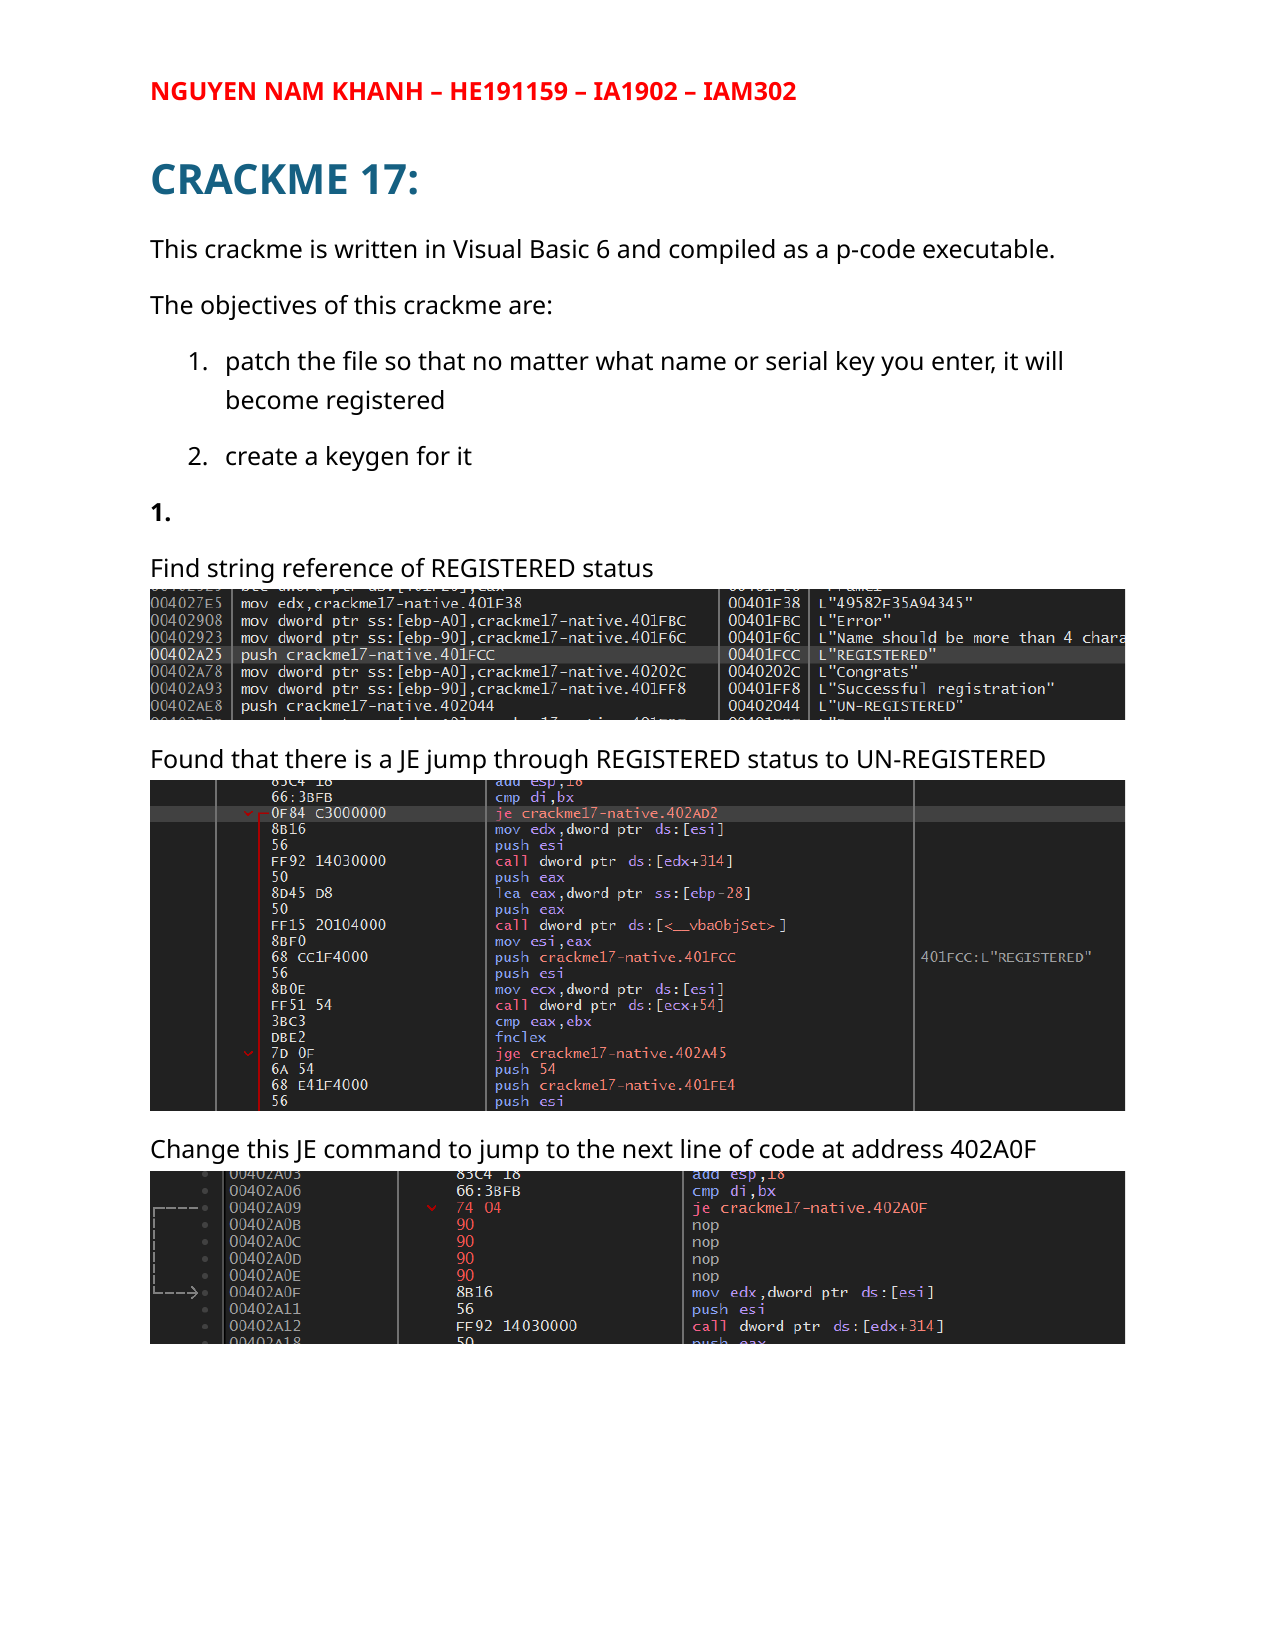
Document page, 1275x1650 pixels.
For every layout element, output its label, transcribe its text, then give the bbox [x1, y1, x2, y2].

text Find string reference of REGISTERED status [150, 550, 1125, 589]
picture [150, 1171, 1125, 1344]
text Found that there is a JE jump through REGISTERED status to UN-REGISTERED [150, 741, 1125, 780]
text The objectives of this crackme are: [150, 288, 1125, 322]
list create a keygen for it [187, 438, 1125, 473]
text CRACKME 17: [150, 150, 1125, 207]
picture [150, 589, 1125, 720]
picture [150, 780, 1125, 1111]
text Change this JE command to jump to the next line of code at address 402A0F [150, 1132, 1125, 1171]
text 1. [150, 494, 1125, 528]
list patch the file so that no matter what name or serial key you enter, it will become registered [187, 343, 1125, 417]
text This crackme is written in Visual Basic 6 and compiled as a p-code executable. [150, 232, 1125, 266]
